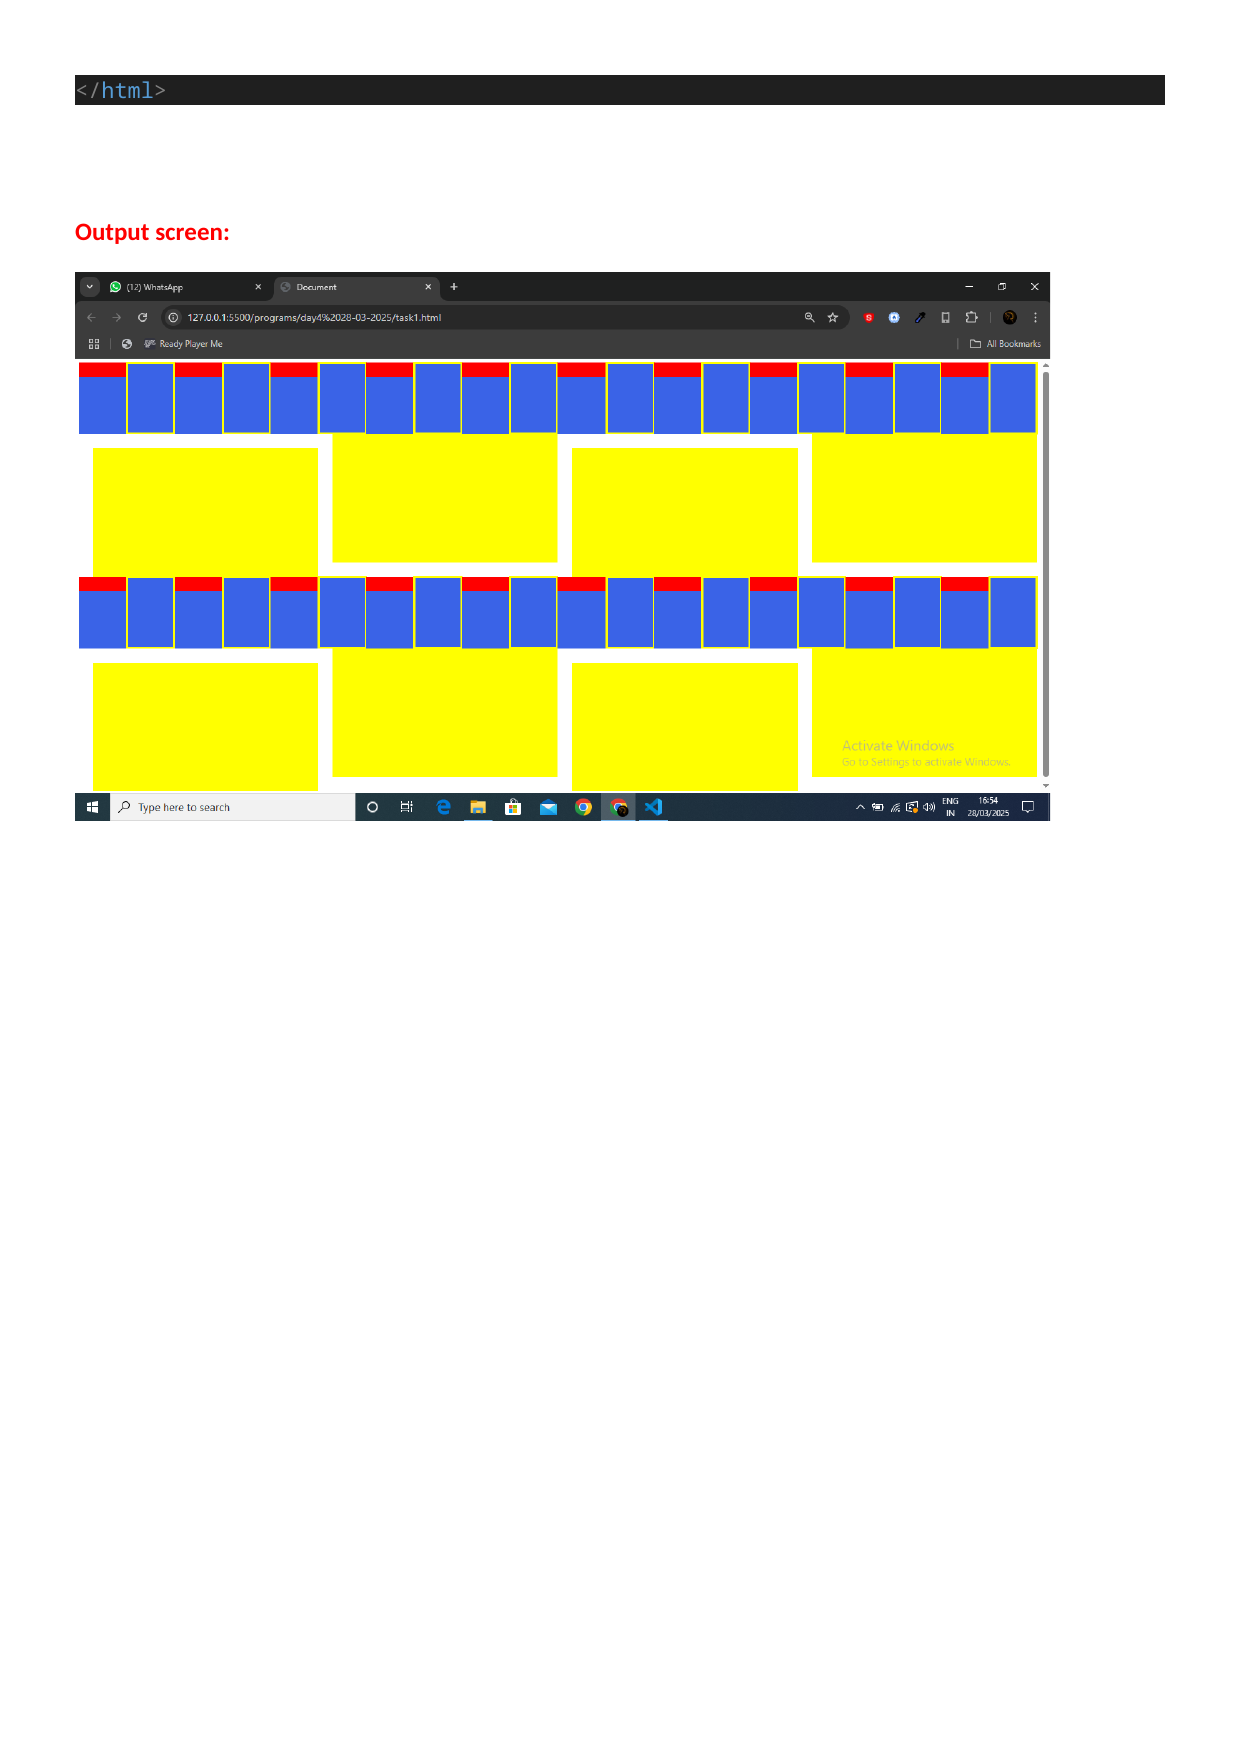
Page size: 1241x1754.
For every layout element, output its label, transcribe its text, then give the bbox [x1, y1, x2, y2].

text </html> [75, 75, 1165, 105]
picture [75, 272, 1050, 821]
text Output screen: [75, 216, 1165, 247]
